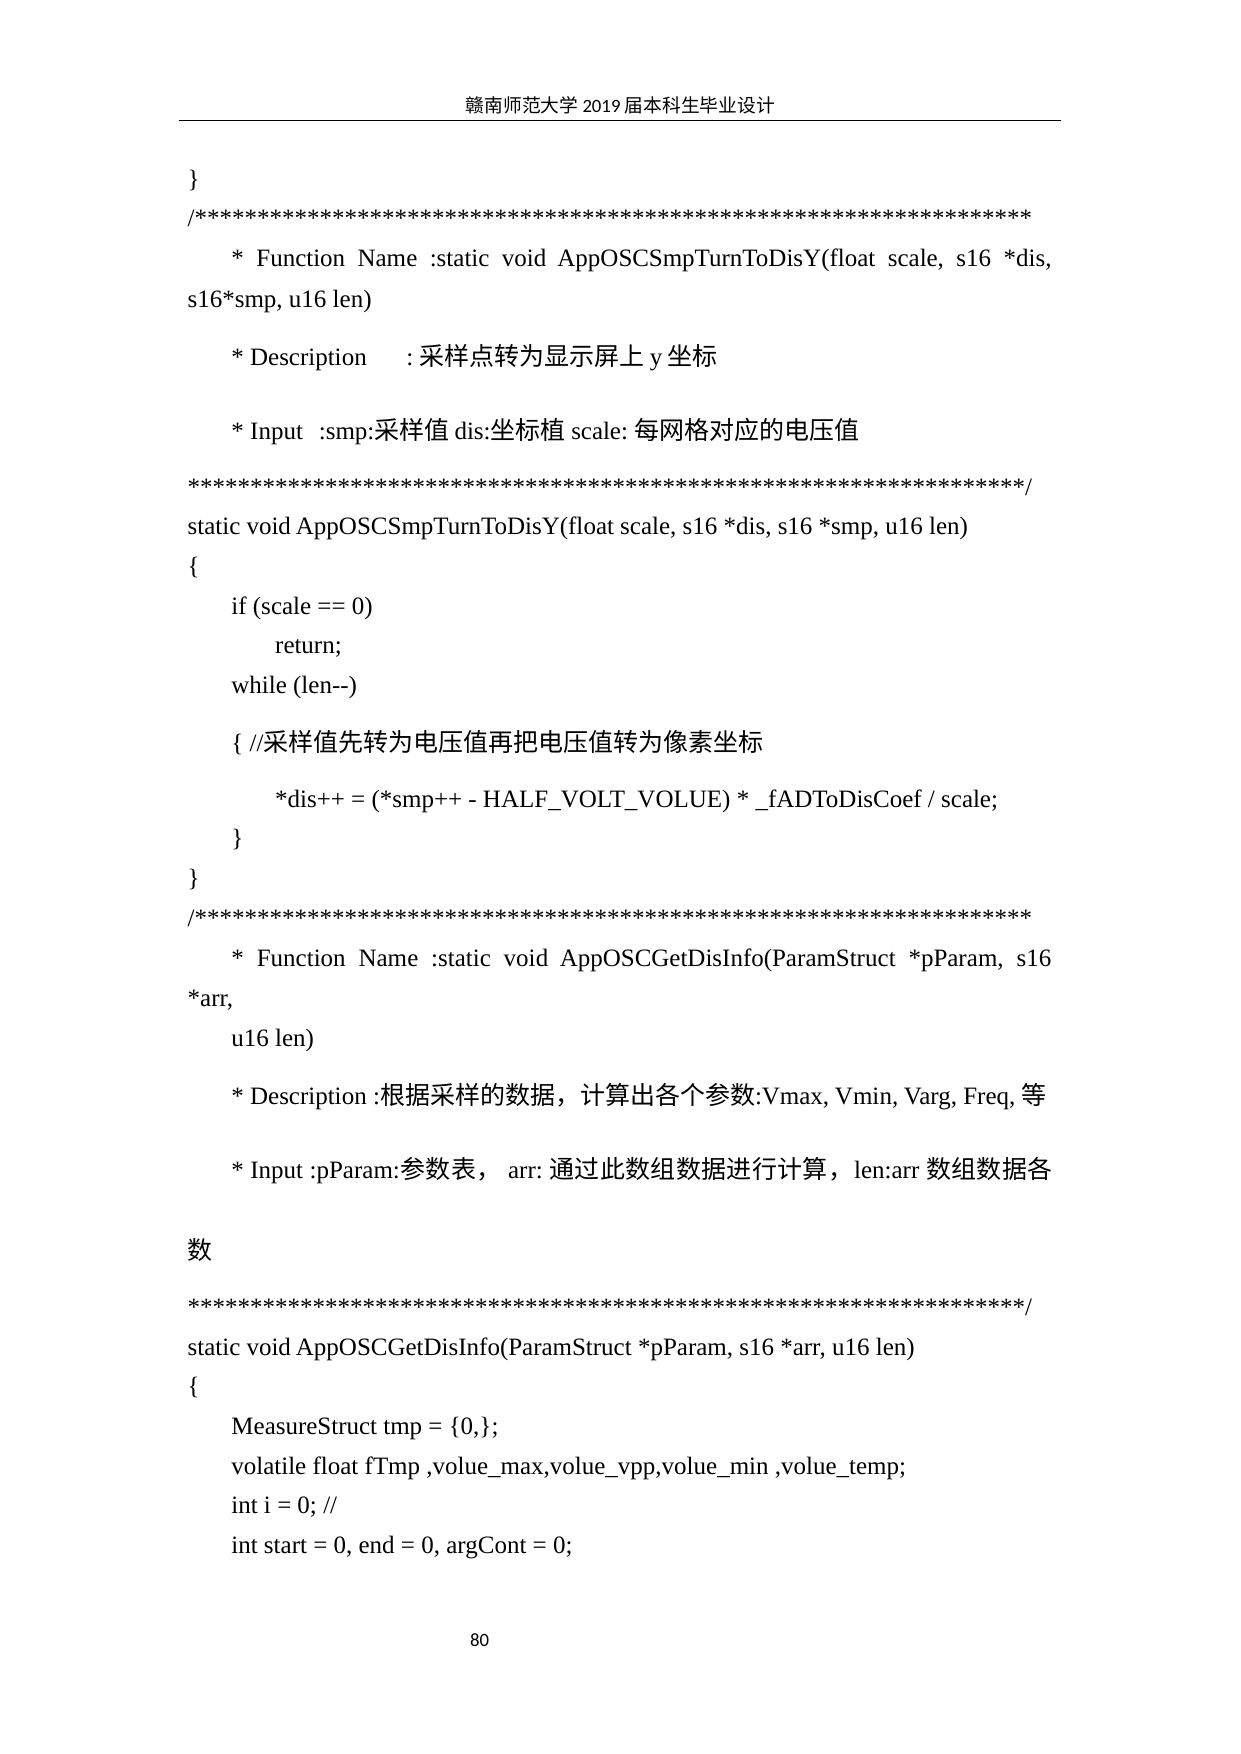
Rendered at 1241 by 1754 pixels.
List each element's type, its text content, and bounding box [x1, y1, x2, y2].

text while (len--) [187, 668, 1053, 701]
text static void AppOSCGetDisInfo(ParamStruct *pParam, s16 *arr, u16 len) [187, 1330, 1053, 1362]
text * Input :smp:采样值dis:坐标植 scale: 每网格对应的电压值 [187, 396, 1053, 461]
text /******************************************************************* [187, 202, 1053, 234]
text * Function Name :static void AppOSCSmpTurnToDisY(float scale, s16 *dis, s16*smp, u16 len) [187, 241, 1053, 314]
text *dis++ = (*smp++ - HALF_VOLT_VOLUE) * _fADToDisCoef / scale; [231, 782, 1053, 814]
text } [187, 162, 1053, 194]
text { [187, 549, 1053, 582]
text * Function Name :static void AppOSCGetDisInfo(ParamStruct *pParam, s16 *arr, [187, 941, 1053, 1014]
text { //采样值先转为电压值再把电压值转为像素坐标 [187, 708, 1053, 773]
text { [187, 1369, 1053, 1402]
text return; [231, 628, 1053, 661]
text *******************************************************************/ [187, 1290, 1053, 1323]
text } [187, 861, 1053, 894]
text * Input :pParam:参数表， arr: 通过此数组数据进行计算，len:arr 数组数据各数 [187, 1135, 1053, 1281]
text * Description :根据采样的数据，计算出各个参数:Vmax, Vmin, Varg, Freq, 等 [187, 1061, 1053, 1126]
text u16 len) [187, 1021, 1053, 1053]
text * Description : 采样点转为显示屏上y坐标 [187, 322, 1053, 387]
text /******************************************************************* [187, 901, 1053, 933]
text int start = 0, end = 0, argCont = 0; [187, 1528, 1053, 1561]
text static void AppOSCSmpTurnToDisY(float scale, s16 *dis, s16 *smp, u16 len) [187, 509, 1053, 542]
text volatile float fTmp ,volue_max,volue_vpp,volue_min ,volue_temp; [187, 1449, 1053, 1481]
text int i = 0; // [187, 1488, 1053, 1521]
text if (scale == 0) [187, 589, 1053, 621]
text } [187, 822, 1053, 854]
text *******************************************************************/ [187, 470, 1053, 502]
text MeasureStruct tmp = {0,}; [187, 1409, 1053, 1442]
